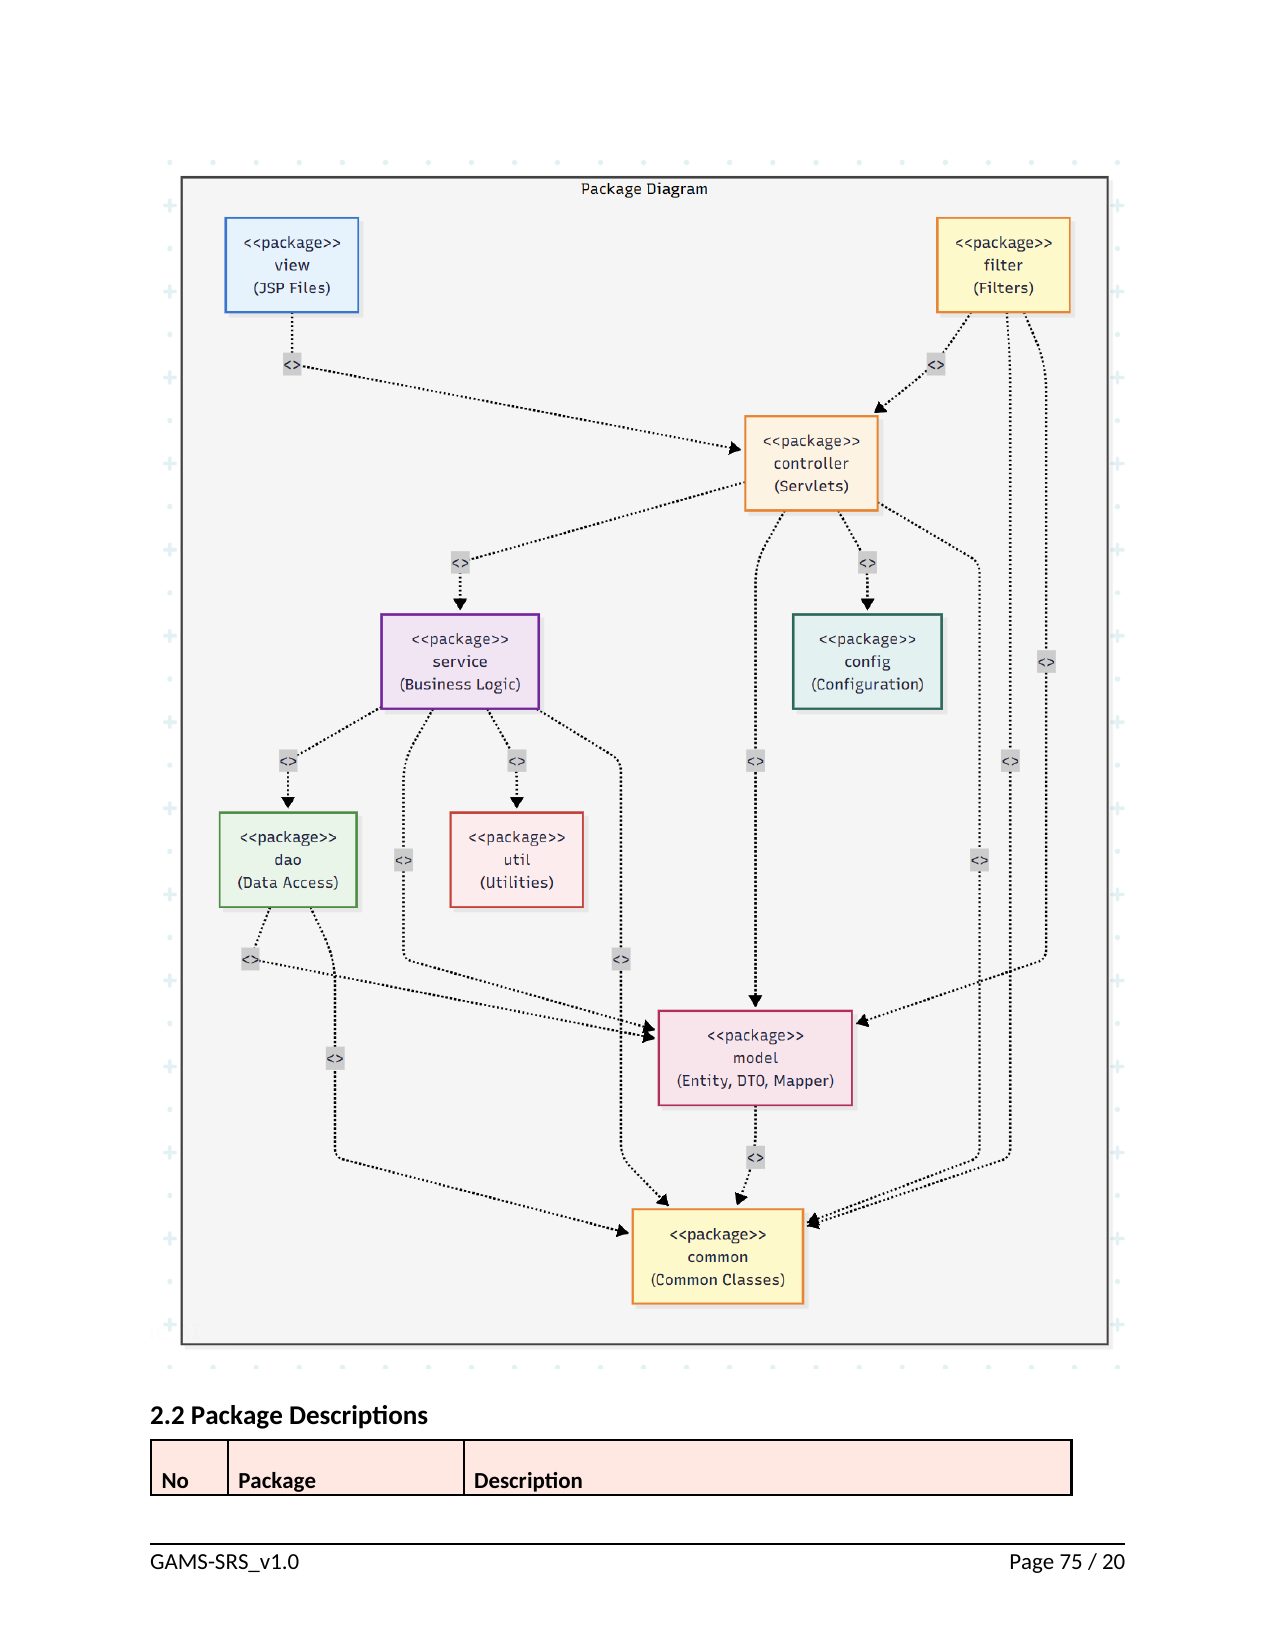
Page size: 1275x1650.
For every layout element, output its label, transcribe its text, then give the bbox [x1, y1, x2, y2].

table_header Description [465, 1441, 1070, 1494]
table_header No [152, 1441, 227, 1494]
picture [150, 150, 1125, 1369]
table_header Package [229, 1441, 463, 1494]
subtitle 2.2 Package Descriptions [150, 1398, 1125, 1431]
